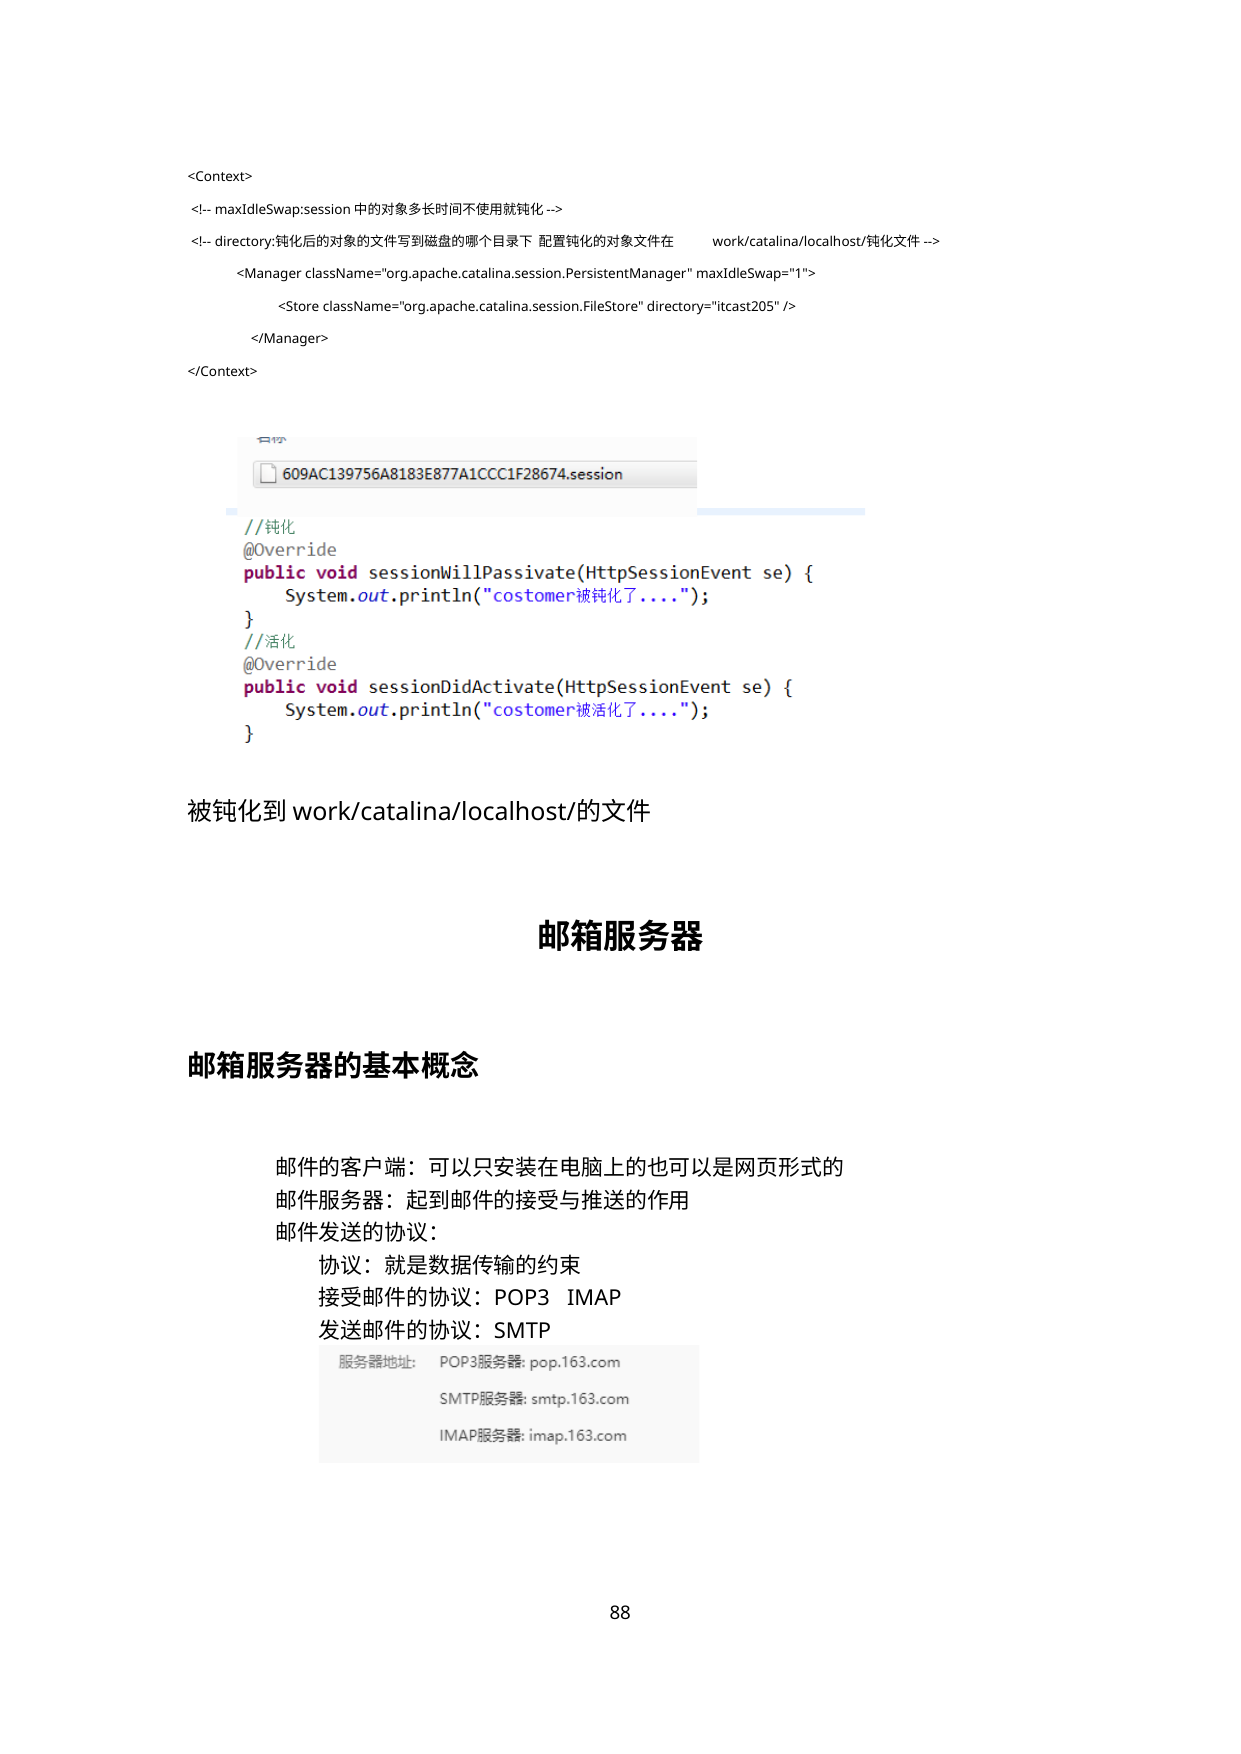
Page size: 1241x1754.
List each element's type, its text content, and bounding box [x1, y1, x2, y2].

text </Manager> [209, 322, 1053, 355]
text </Context> [187, 355, 1053, 387]
text 协议：就是数据传输的约束 [275, 1247, 1053, 1280]
text 邮件发送的协议： [231, 1215, 1053, 1247]
picture [226, 437, 866, 746]
text 接受邮件的协议：POP3 IMAP [275, 1280, 1053, 1312]
text <Store className="org.apache.catalina.session.FileStore" directory="itcast205" /> [209, 290, 1053, 322]
picture [318, 1345, 700, 1463]
subtitle 邮箱服务器 [187, 902, 1053, 967]
text <!-- maxIdleSwap:session中的对象多长时间不使用就钝化 --> [187, 192, 1053, 225]
text <Manager className="org.apache.catalina.session.PersistentManager" maxIdleSwap="1"> [209, 257, 1053, 290]
text 发送邮件的协议：SMTP [275, 1312, 1053, 1345]
text <Context> [187, 160, 1053, 192]
text 邮件的客户端：可以只安装在电脑上的也可以是网页形式的 [231, 1150, 1053, 1182]
text 邮件服务器：起到邮件的接受与推送的作用 [231, 1182, 1053, 1215]
subtitle 邮箱服务器的基本概念 [187, 1031, 1053, 1096]
text <!-- directory:钝化后的对象的文件写到磁盘的哪个目录下 配置钝化的对象文件在 work/catalina/localhost/钝化文件 --> [187, 225, 1053, 257]
